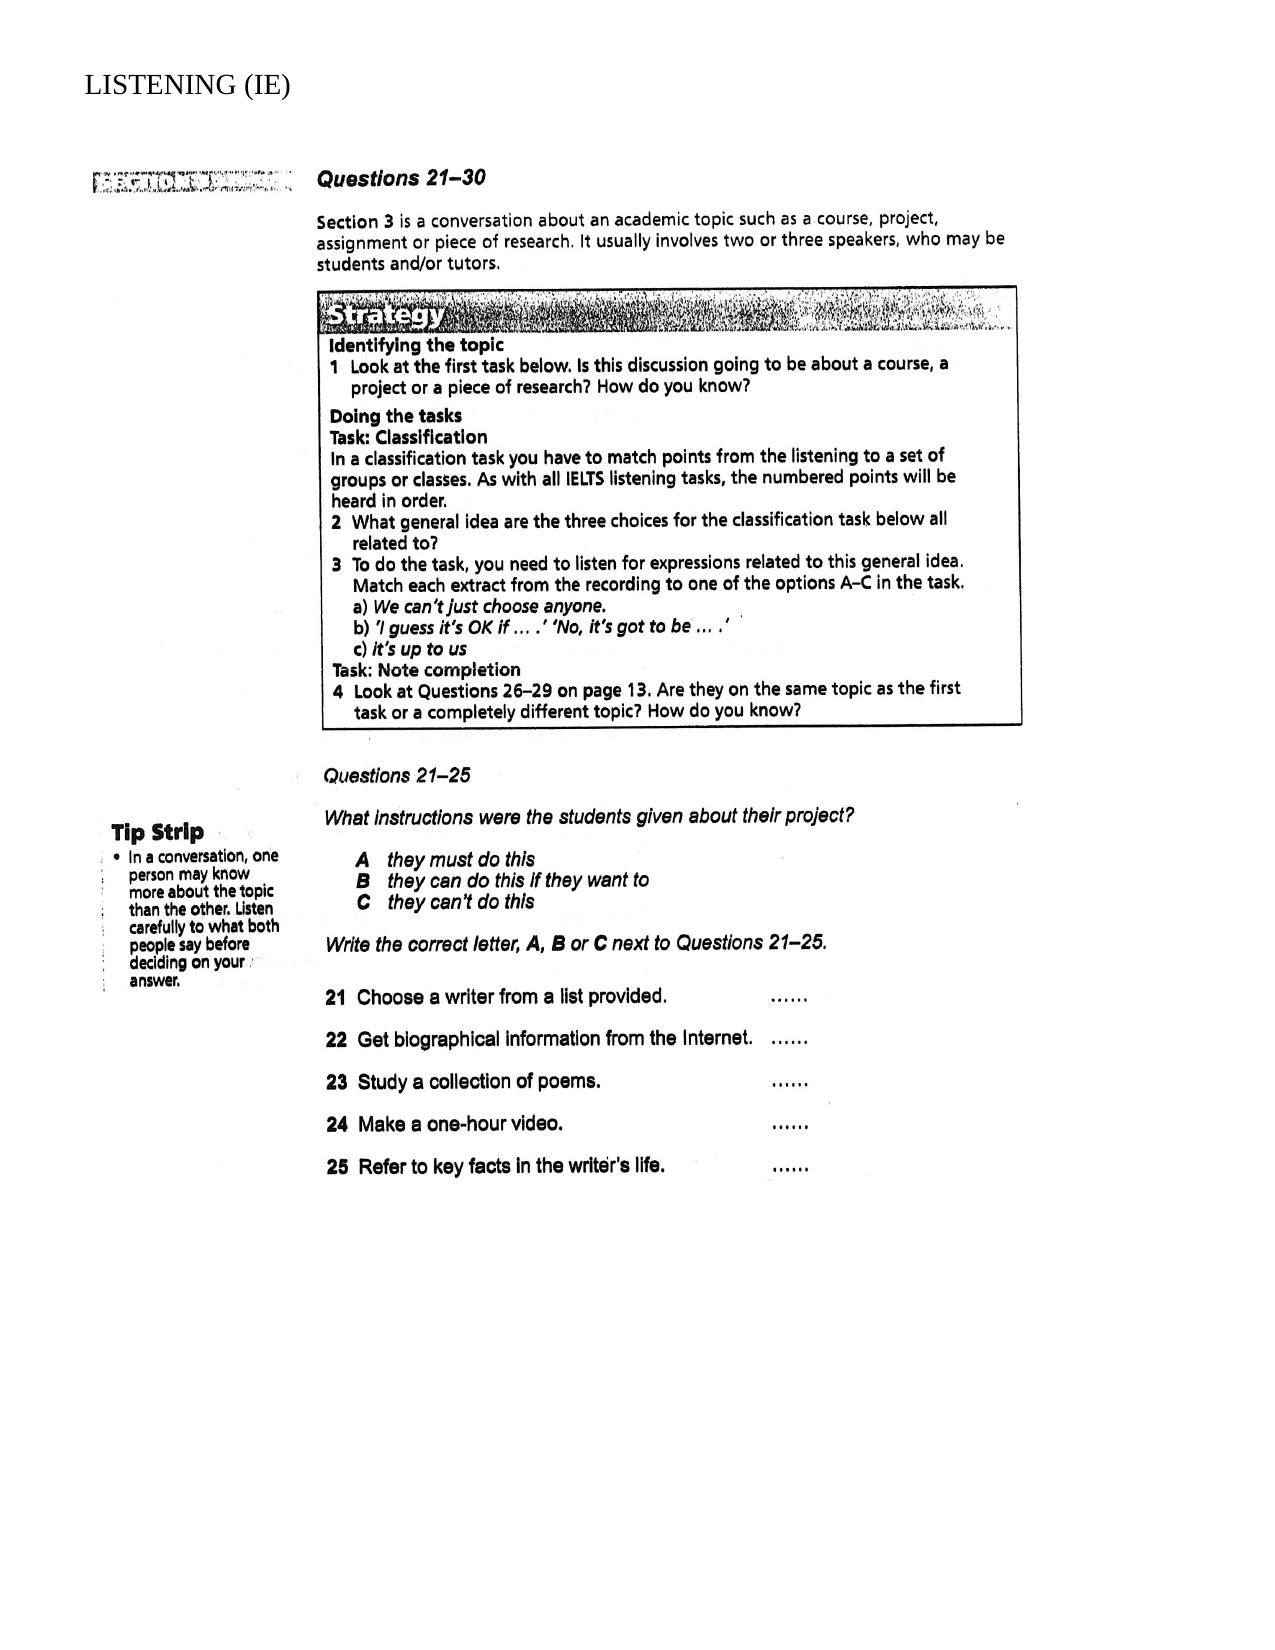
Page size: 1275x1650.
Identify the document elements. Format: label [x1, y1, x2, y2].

picture [84, 154, 1056, 1183]
